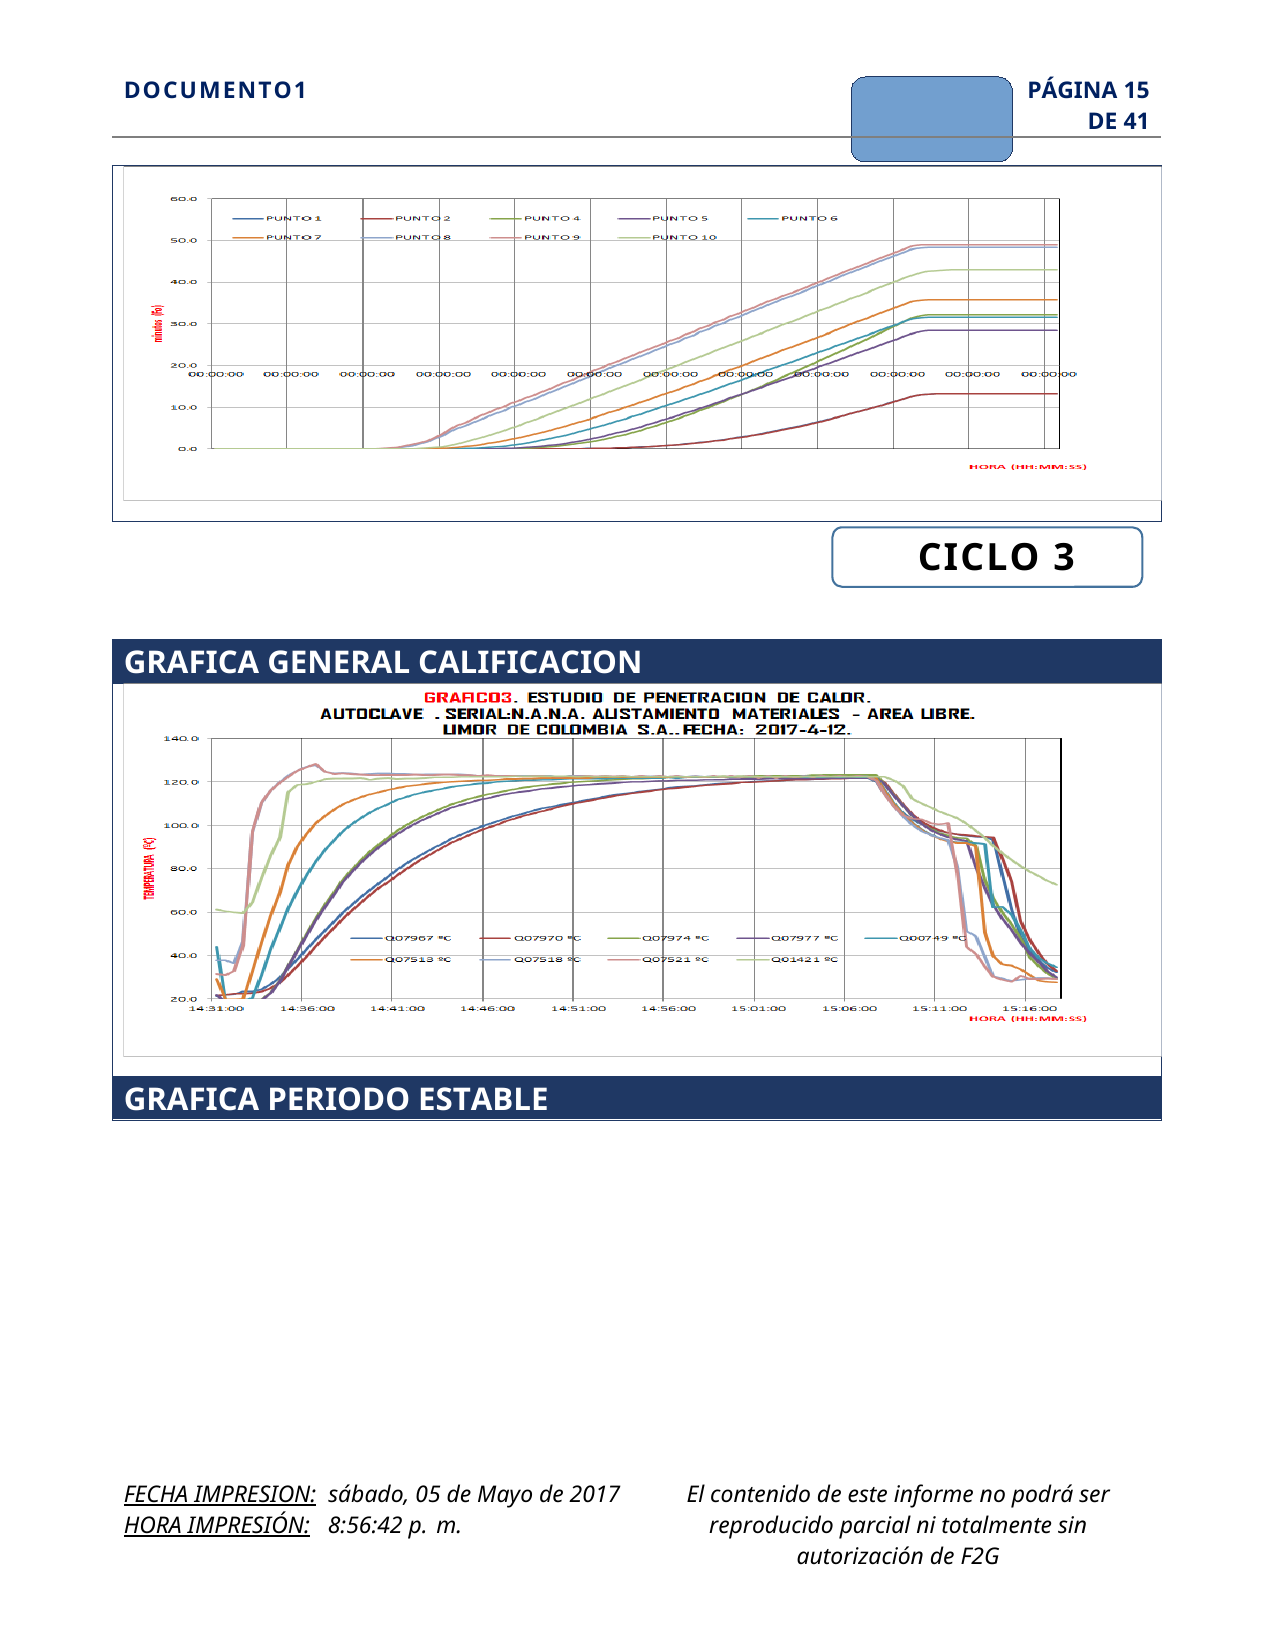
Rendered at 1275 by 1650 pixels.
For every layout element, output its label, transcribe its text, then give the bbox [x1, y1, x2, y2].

picture [123, 683, 1162, 1057]
table_header GRAFICA GENERAL CALIFICACION [113, 640, 1161, 683]
picture [123, 166, 1162, 501]
table_cell [113, 684, 1161, 1076]
table_cell [113, 166, 1161, 521]
table_cell GRAFICA PERIODO ESTABLE [113, 1077, 1161, 1119]
